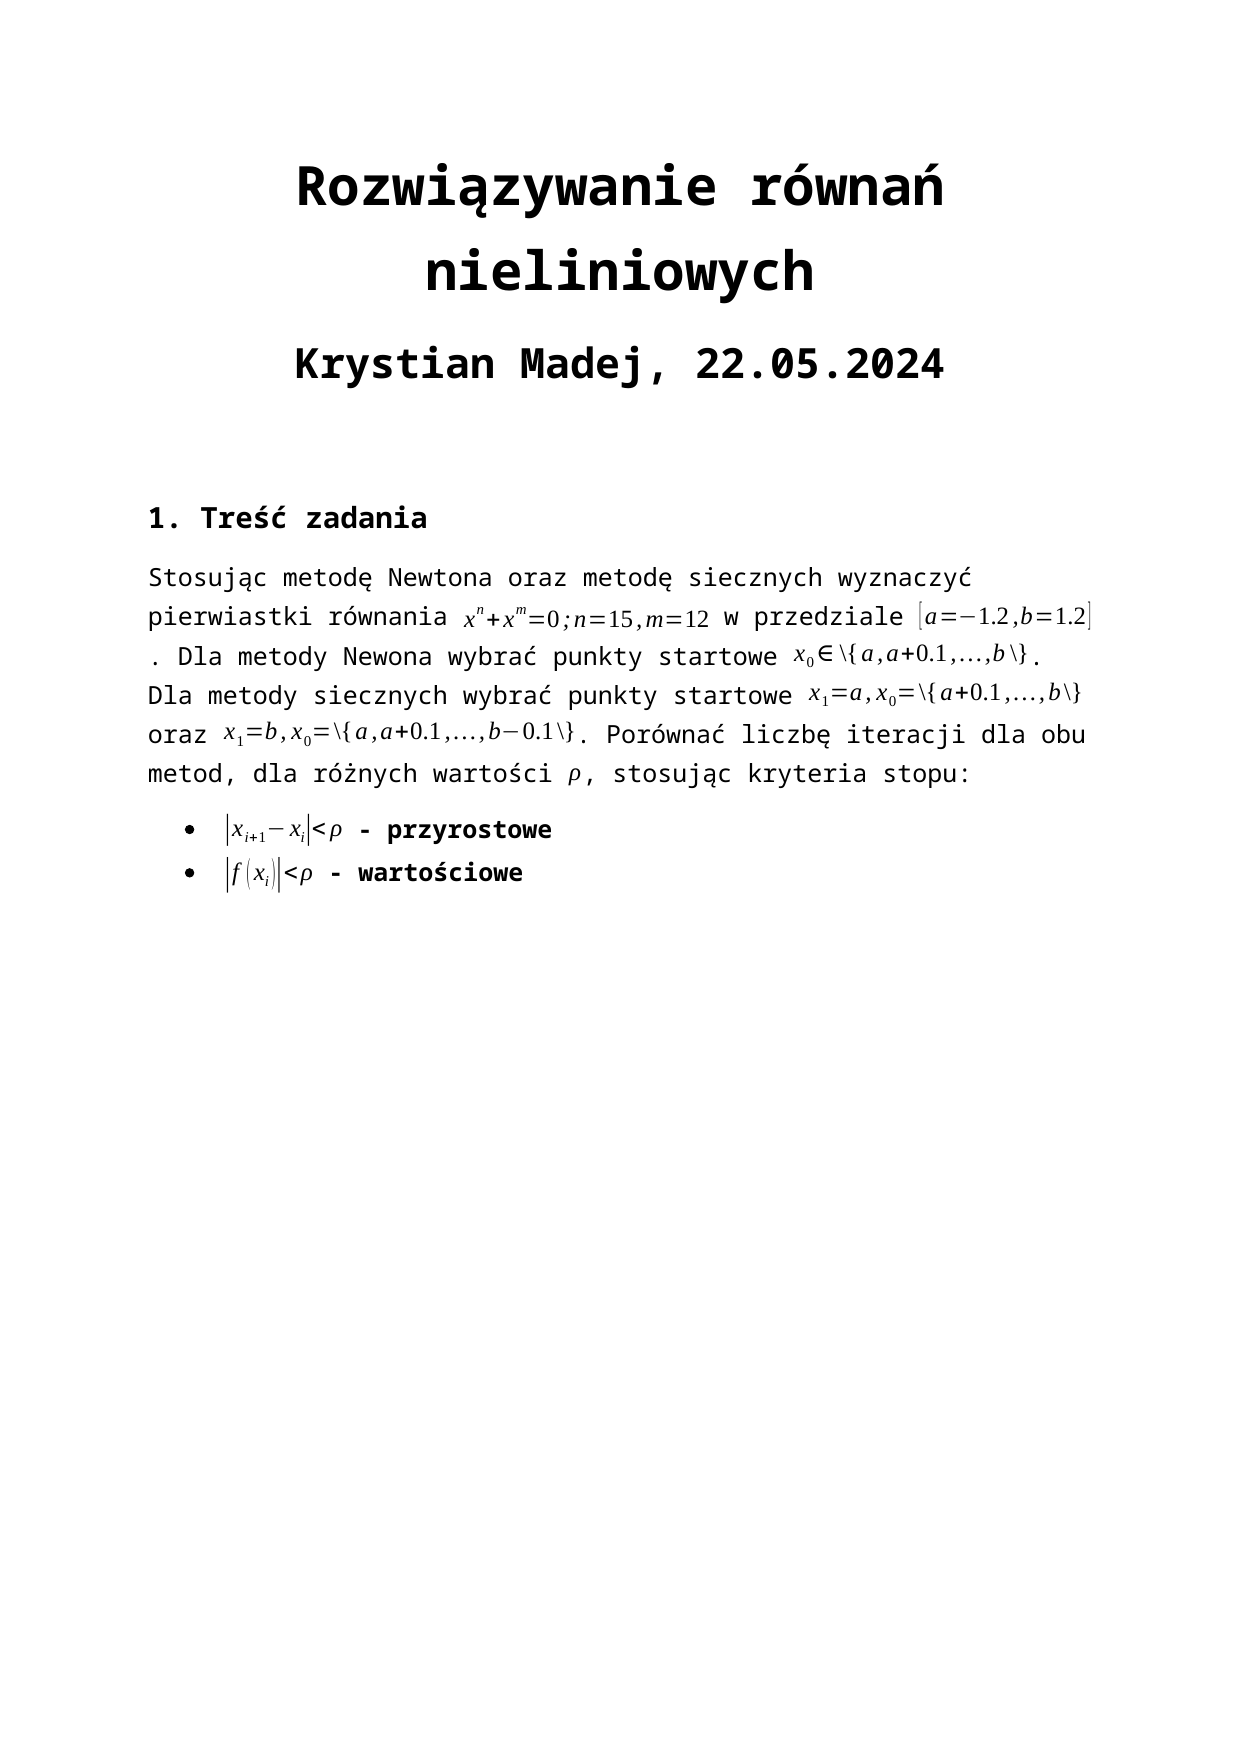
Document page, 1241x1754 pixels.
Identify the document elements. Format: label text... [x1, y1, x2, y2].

text 1. Treść zadania [148, 498, 1093, 537]
text Stosując metodę Newtona oraz metodę siecznych wyznaczyć pierwiastki równania w przedziale . Dla metody Newona wybrać punkty startowe . Dla metody siecznych wybrać punkty startowe oraz . Porównać liczbę iteracji dla obu metod, dla różnych wartości , stosując kryteria stopu: [148, 560, 1093, 790]
text Rozwiązywanie równań nieliniowych [148, 148, 1093, 306]
list - wartościowe [185, 855, 1093, 895]
text Krystian Madej, 22.05.2024 [148, 334, 1093, 391]
list - przyrostowe [185, 812, 1093, 850]
